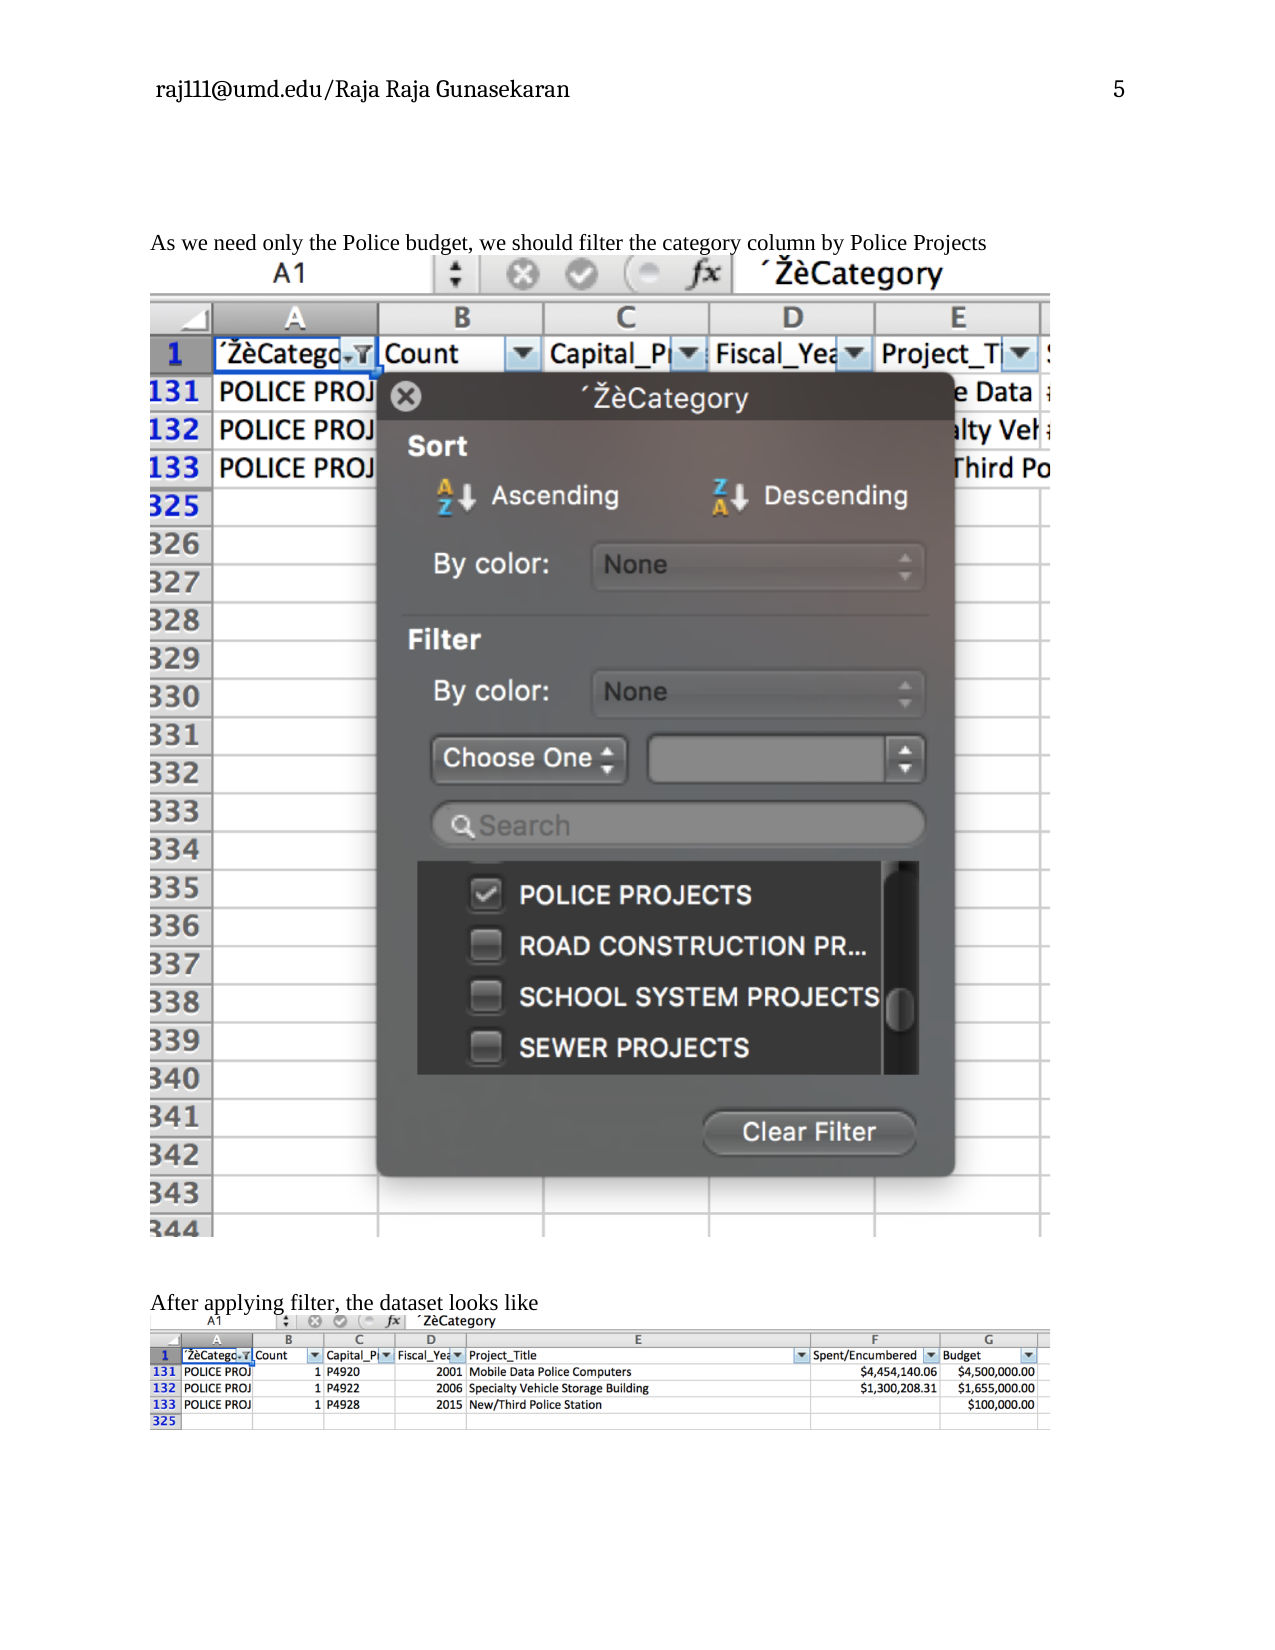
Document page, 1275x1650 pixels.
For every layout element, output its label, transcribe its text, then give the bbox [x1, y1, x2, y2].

text After applying filter, the dataset looks like [150, 1289, 1125, 1315]
picture [150, 1315, 1050, 1430]
text As we need only the Police budget, we should filter the category column by Police Projects [150, 229, 1125, 255]
picture [150, 255, 1050, 1237]
